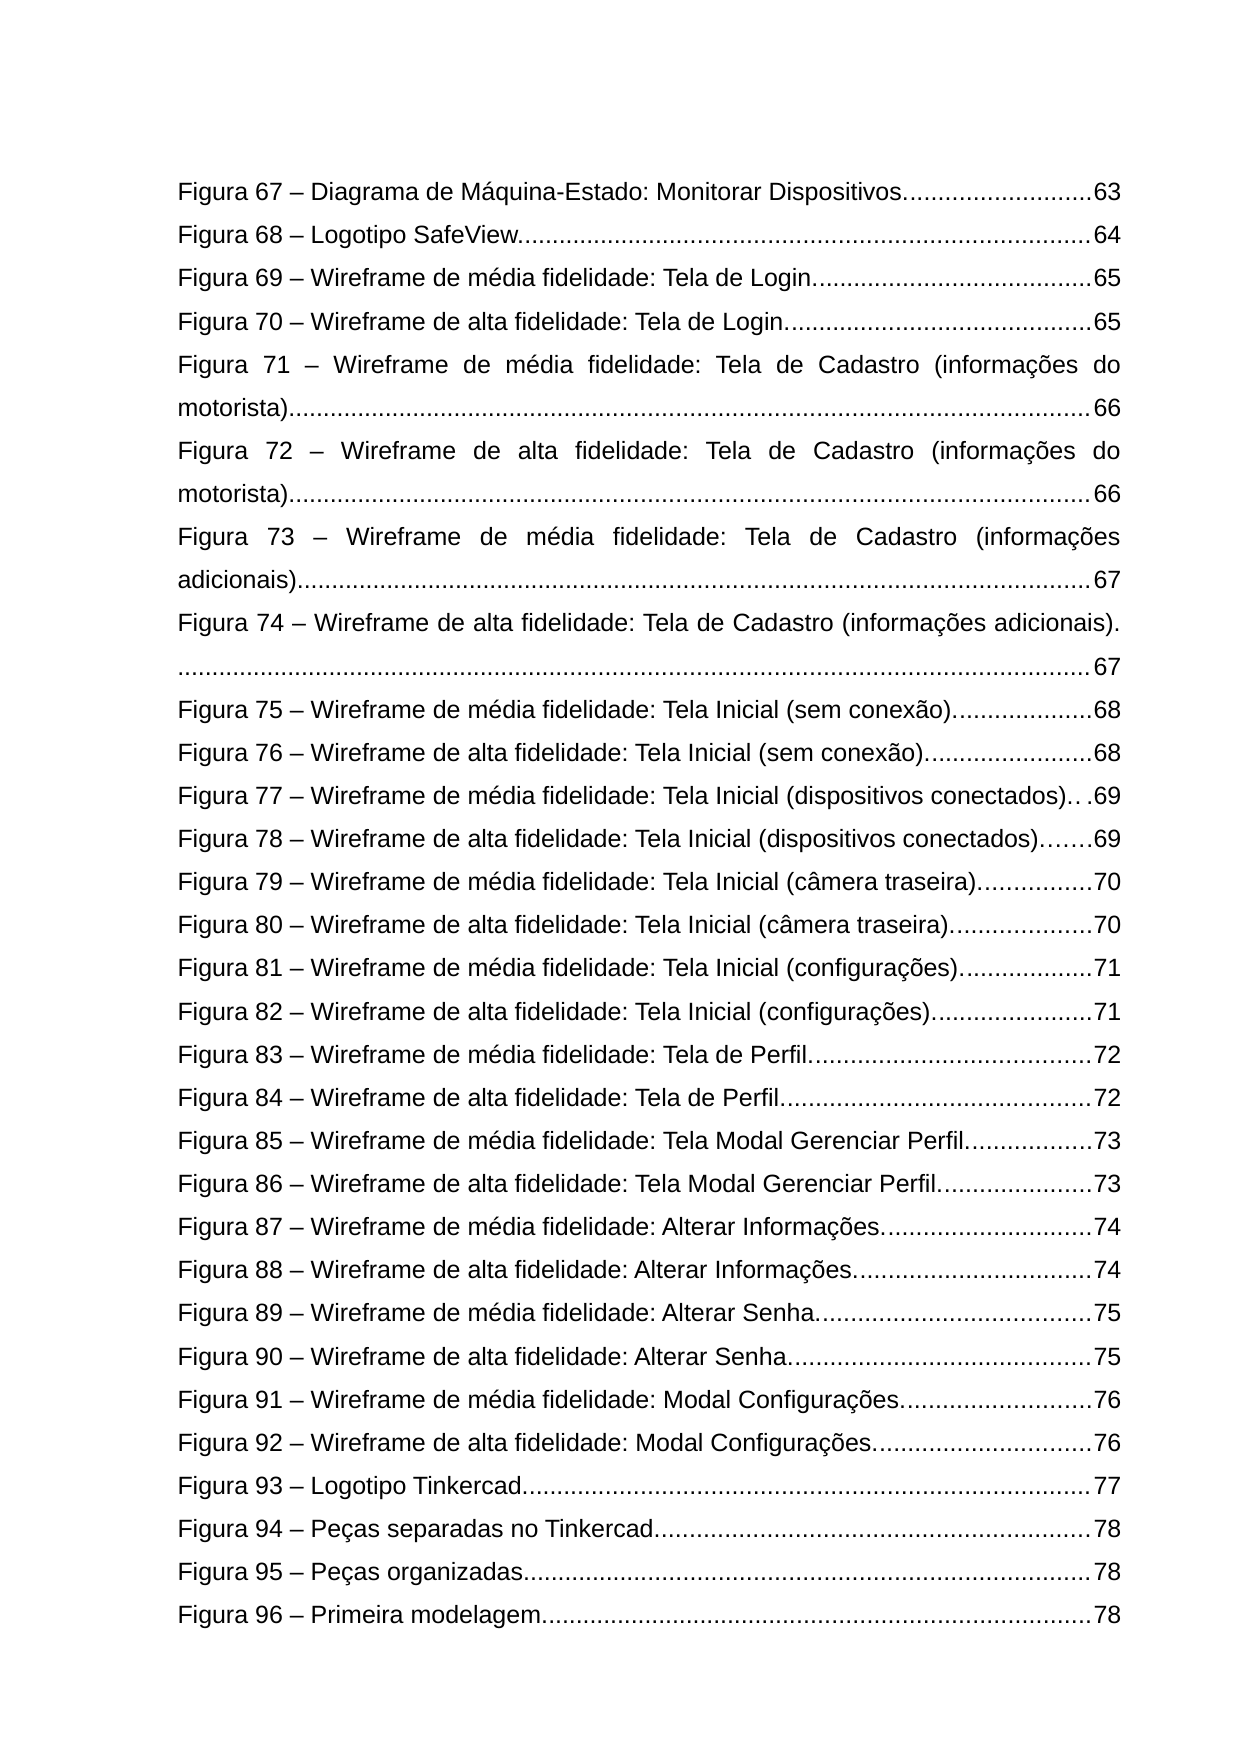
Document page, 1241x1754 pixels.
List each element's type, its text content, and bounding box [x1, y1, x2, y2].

text Figura 89 – Wireframe de média fidelidade: Alterar Senha. 75 [177, 1298, 1122, 1327]
text Figura 68 – Logotipo SafeView. 64 [177, 220, 1122, 249]
text Figura 91 – Wireframe de média fidelidade: Modal Configurações. 76 [177, 1385, 1122, 1413]
text Figura 87 – Wireframe de média fidelidade: Alterar Informações. 74 [177, 1212, 1122, 1241]
text Figura 83 – Wireframe de média fidelidade: Tela de Perfil. 72 [177, 1040, 1122, 1068]
text Figura 75 – Wireframe de média fidelidade: Tela Inicial (sem conexão). 68 [177, 695, 1122, 723]
text Figura 92 – Wireframe de alta fidelidade: Modal Configurações. 76 [177, 1428, 1122, 1457]
text Figura 88 – Wireframe de alta fidelidade: Alterar Informações. 74 [177, 1255, 1122, 1284]
text Figura 81 – Wireframe de média fidelidade: Tela Inicial (configurações). 71 [177, 953, 1122, 982]
text Figura 77 – Wireframe de média fidelidade: Tela Inicial (dispositivos conectados). 69 [177, 781, 1122, 810]
text Figura 84 – Wireframe de alta fidelidade: Tela de Perfil. 72 [177, 1083, 1122, 1112]
text Figura 76 – Wireframe de alta fidelidade: Tela Inicial (sem conexão). 68 [177, 738, 1122, 767]
text Figura 82 – Wireframe de alta fidelidade: Tela Inicial (configurações). 71 [177, 997, 1122, 1025]
text Figura 74 – Wireframe de alta fidelidade: Tela de Cadastro (informações adicionais). 67 [177, 608, 1122, 680]
text Figura 90 – Wireframe de alta fidelidade: Alterar Senha. 75 [177, 1342, 1122, 1370]
text Figura 93 – Logotipo Tinkercad. 77 [177, 1471, 1122, 1500]
text Figura 71 – Wireframe de média fidelidade: Tela de Cadastro (informações do motorista). 66 [177, 350, 1122, 422]
text Figura 80 – Wireframe de alta fidelidade: Tela Inicial (câmera traseira). 70 [177, 910, 1122, 939]
text Figura 73 – Wireframe de média fidelidade: Tela de Cadastro (informações adicionais). 67 [177, 522, 1122, 594]
text Figura 94 – Peças separadas no Tinkercad. 78 [177, 1514, 1122, 1543]
text Figura 70 – Wireframe de alta fidelidade: Tela de Login. 65 [177, 307, 1122, 335]
text Figura 69 – Wireframe de média fidelidade: Tela de Login. 65 [177, 263, 1122, 292]
text Figura 96 – Primeira modelagem. 78 [177, 1600, 1122, 1629]
text Figura 67 – Diagrama de Máquina-Estado: Monitorar Dispositivos. 63 [177, 177, 1122, 206]
text Figura 85 – Wireframe de média fidelidade: Tela Modal Gerenciar Perfil. 73 [177, 1126, 1122, 1155]
text Figura 72 – Wireframe de alta fidelidade: Tela de Cadastro (informações do motorista). 66 [177, 436, 1122, 508]
text Figura 79 – Wireframe de média fidelidade: Tela Inicial (câmera traseira). 70 [177, 867, 1122, 896]
text Figura 95 – Peças organizadas. 78 [177, 1557, 1122, 1586]
text Figura 78 – Wireframe de alta fidelidade: Tela Inicial (dispositivos conectados). 69 [177, 824, 1122, 853]
text Figura 86 – Wireframe de alta fidelidade: Tela Modal Gerenciar Perfil. 73 [177, 1169, 1122, 1198]
